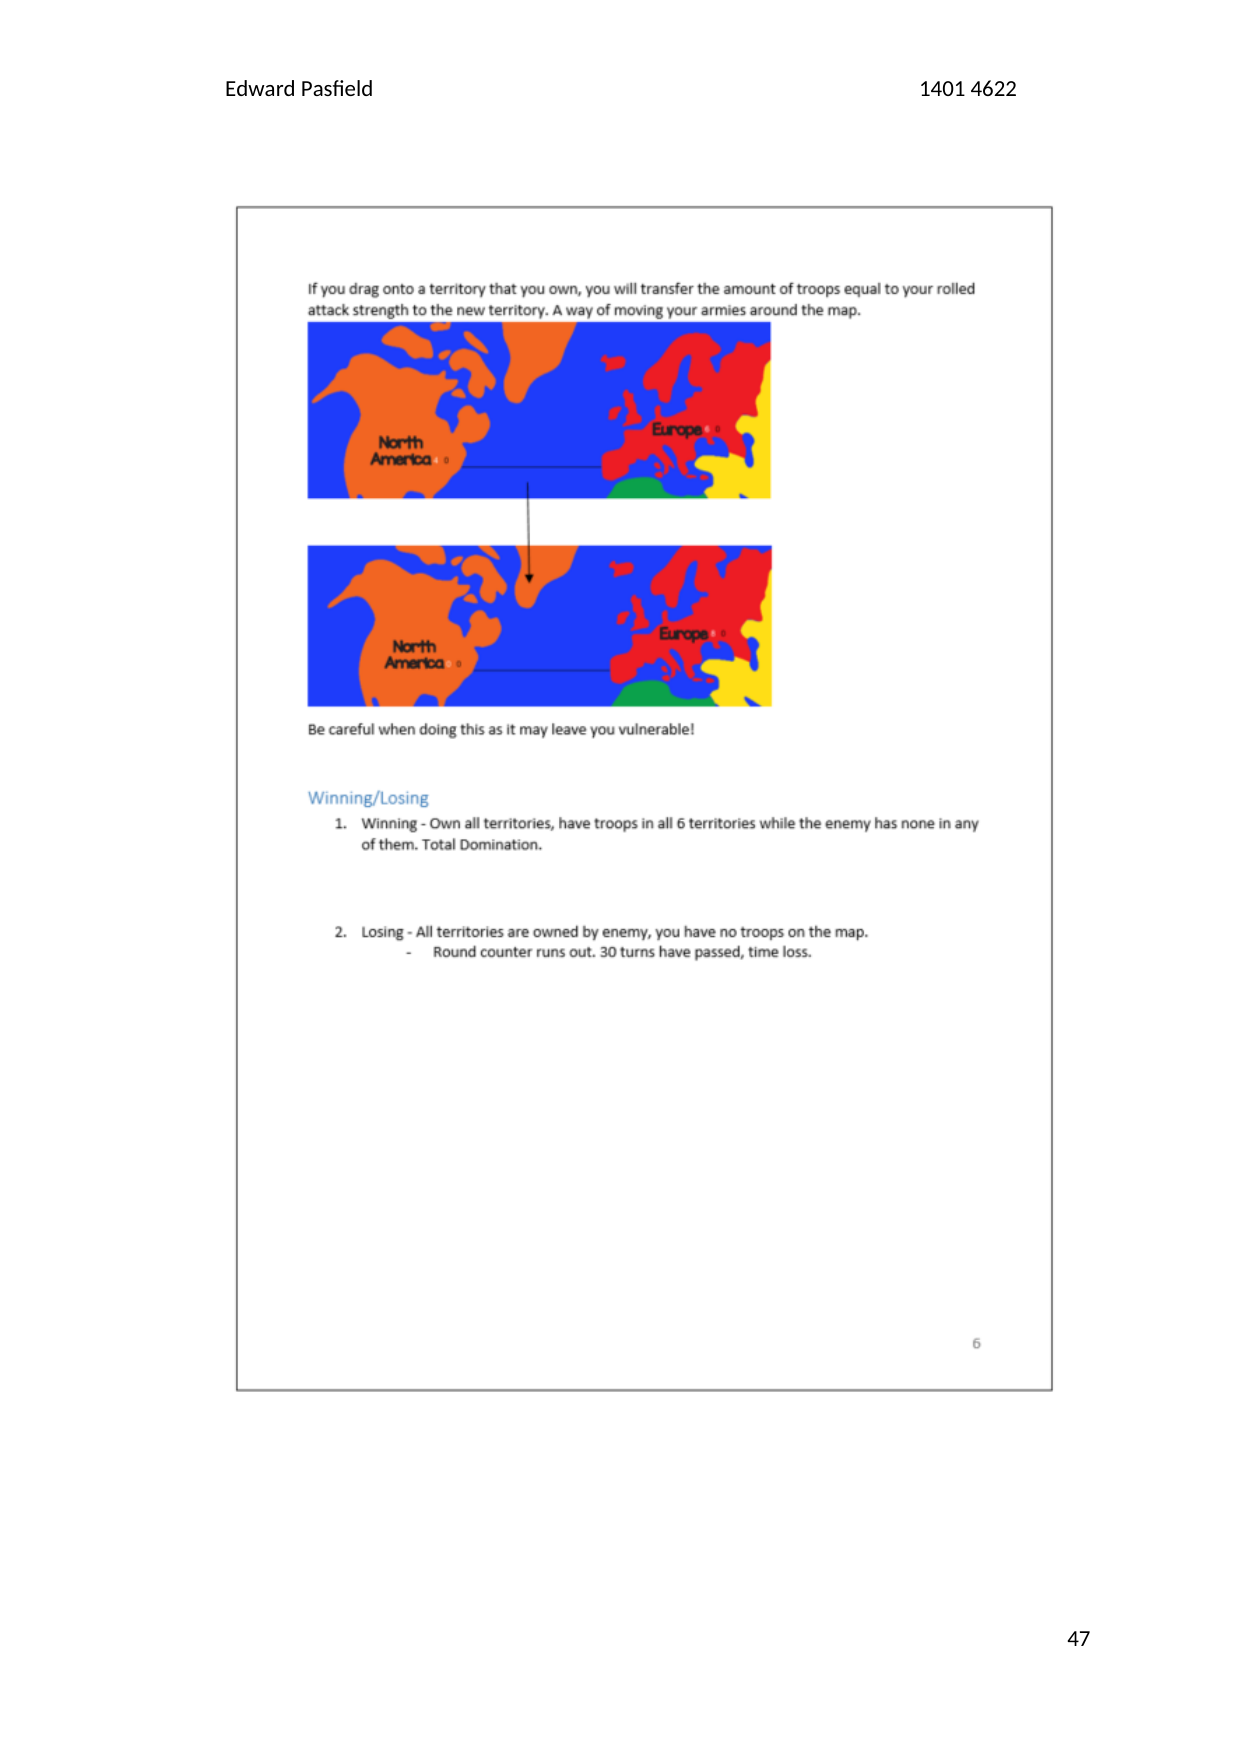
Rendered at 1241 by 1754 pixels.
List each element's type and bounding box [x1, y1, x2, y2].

picture [225, 196, 1062, 1400]
